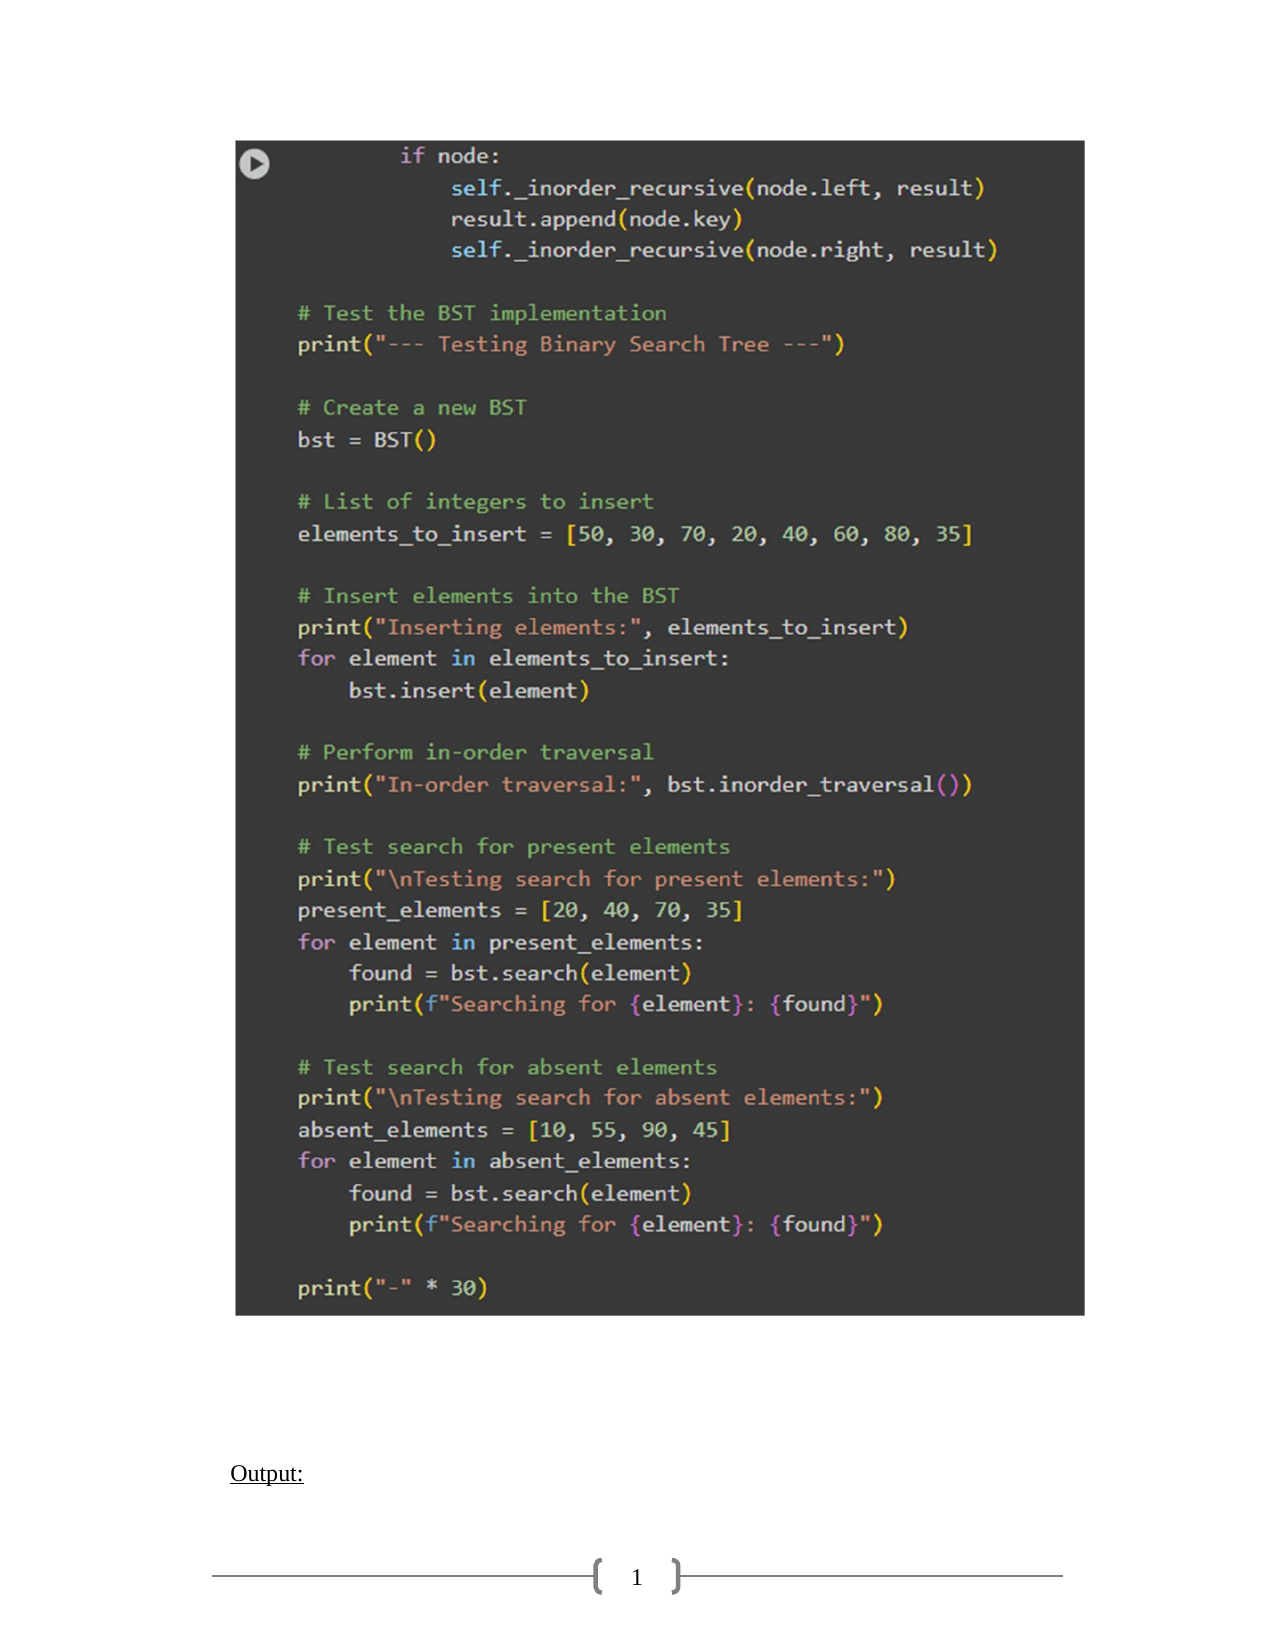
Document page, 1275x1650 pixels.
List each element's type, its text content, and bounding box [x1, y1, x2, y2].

text Output: [230, 1459, 1119, 1486]
picture [235, 140, 1085, 1316]
